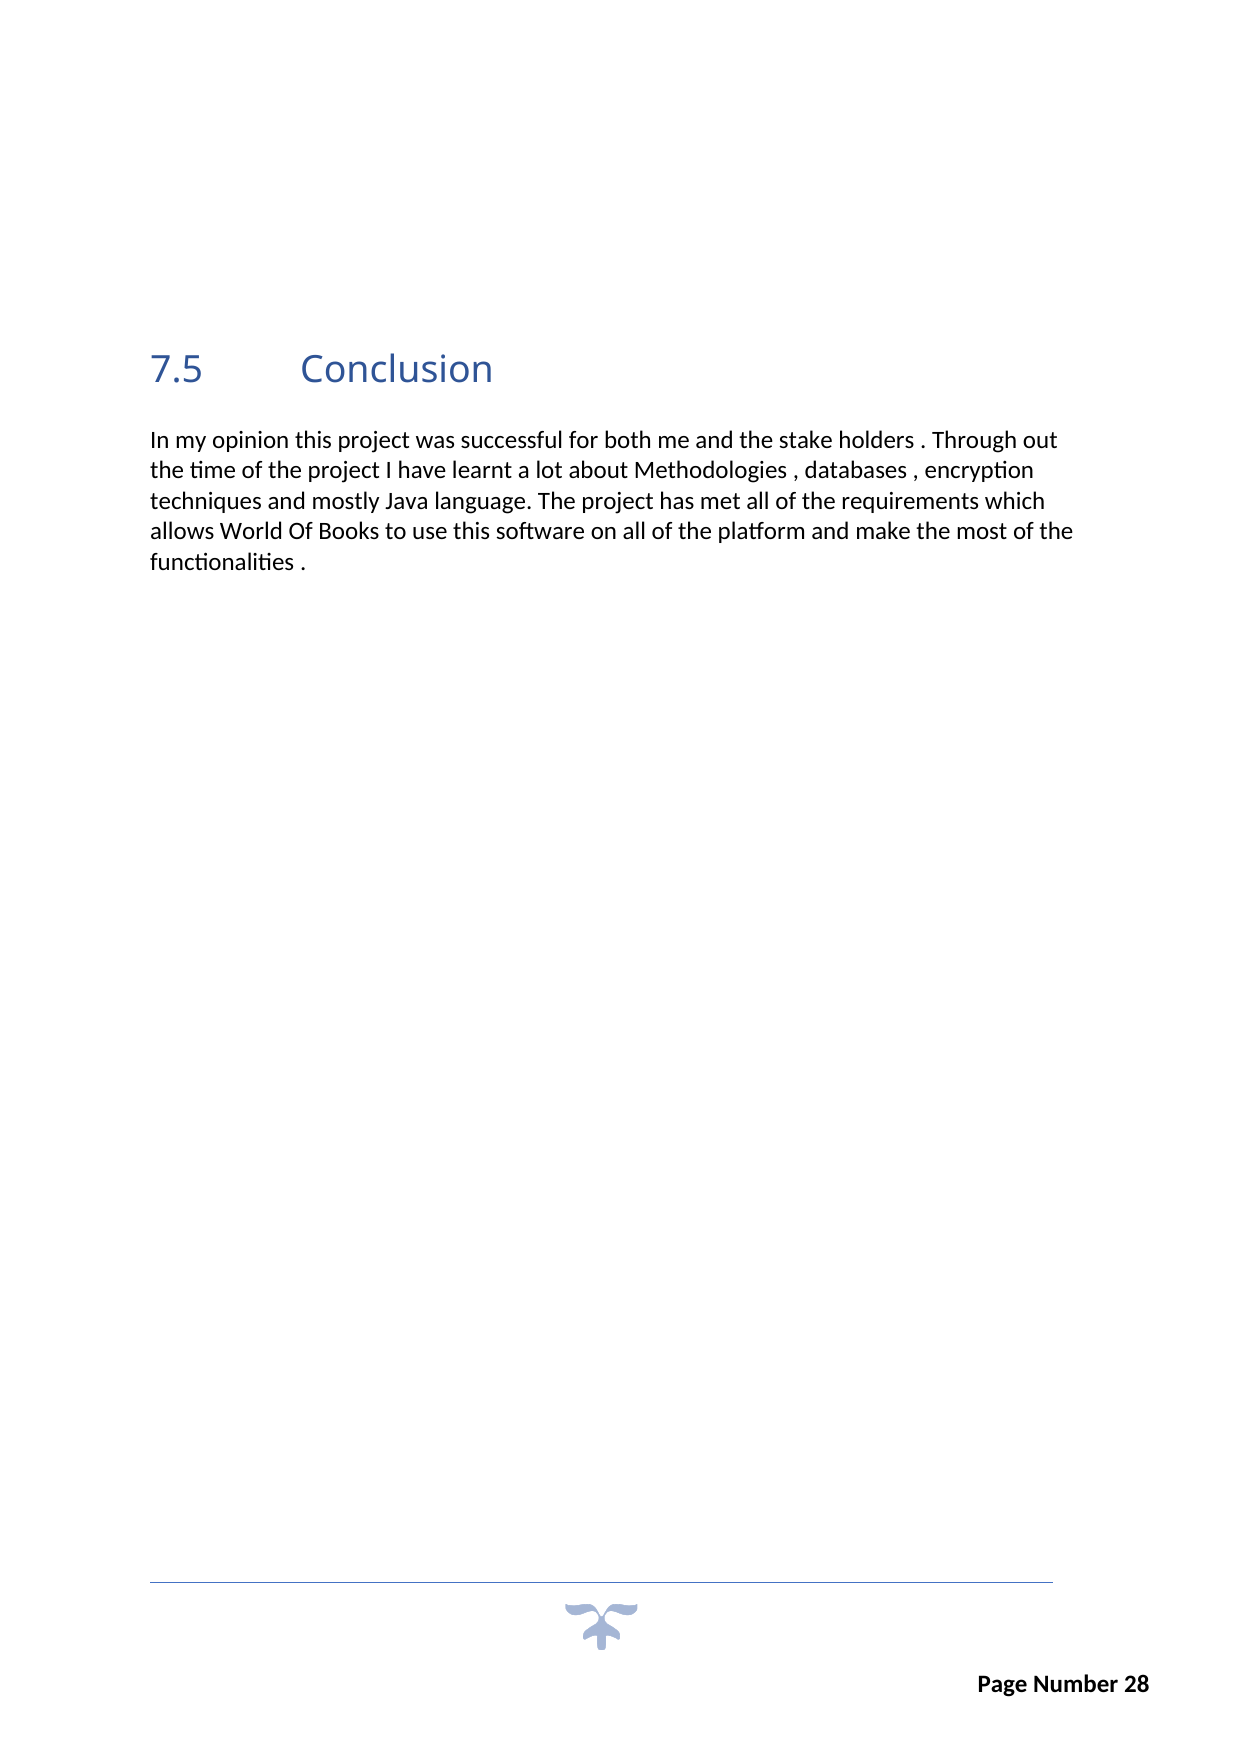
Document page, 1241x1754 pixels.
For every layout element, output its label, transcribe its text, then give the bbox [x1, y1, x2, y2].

text In my opinion this project was successful for both me and the stake holders . Through out the time of the project I have learnt a lot about Methodologies , databases , encryption techniques and mostly Java language. The project has met all of the requirements which allows World Of Books to use this software on all of the platform and make the most of the functionalities . [150, 424, 1090, 576]
subtitle 7.5 Conclusion [150, 342, 1090, 393]
